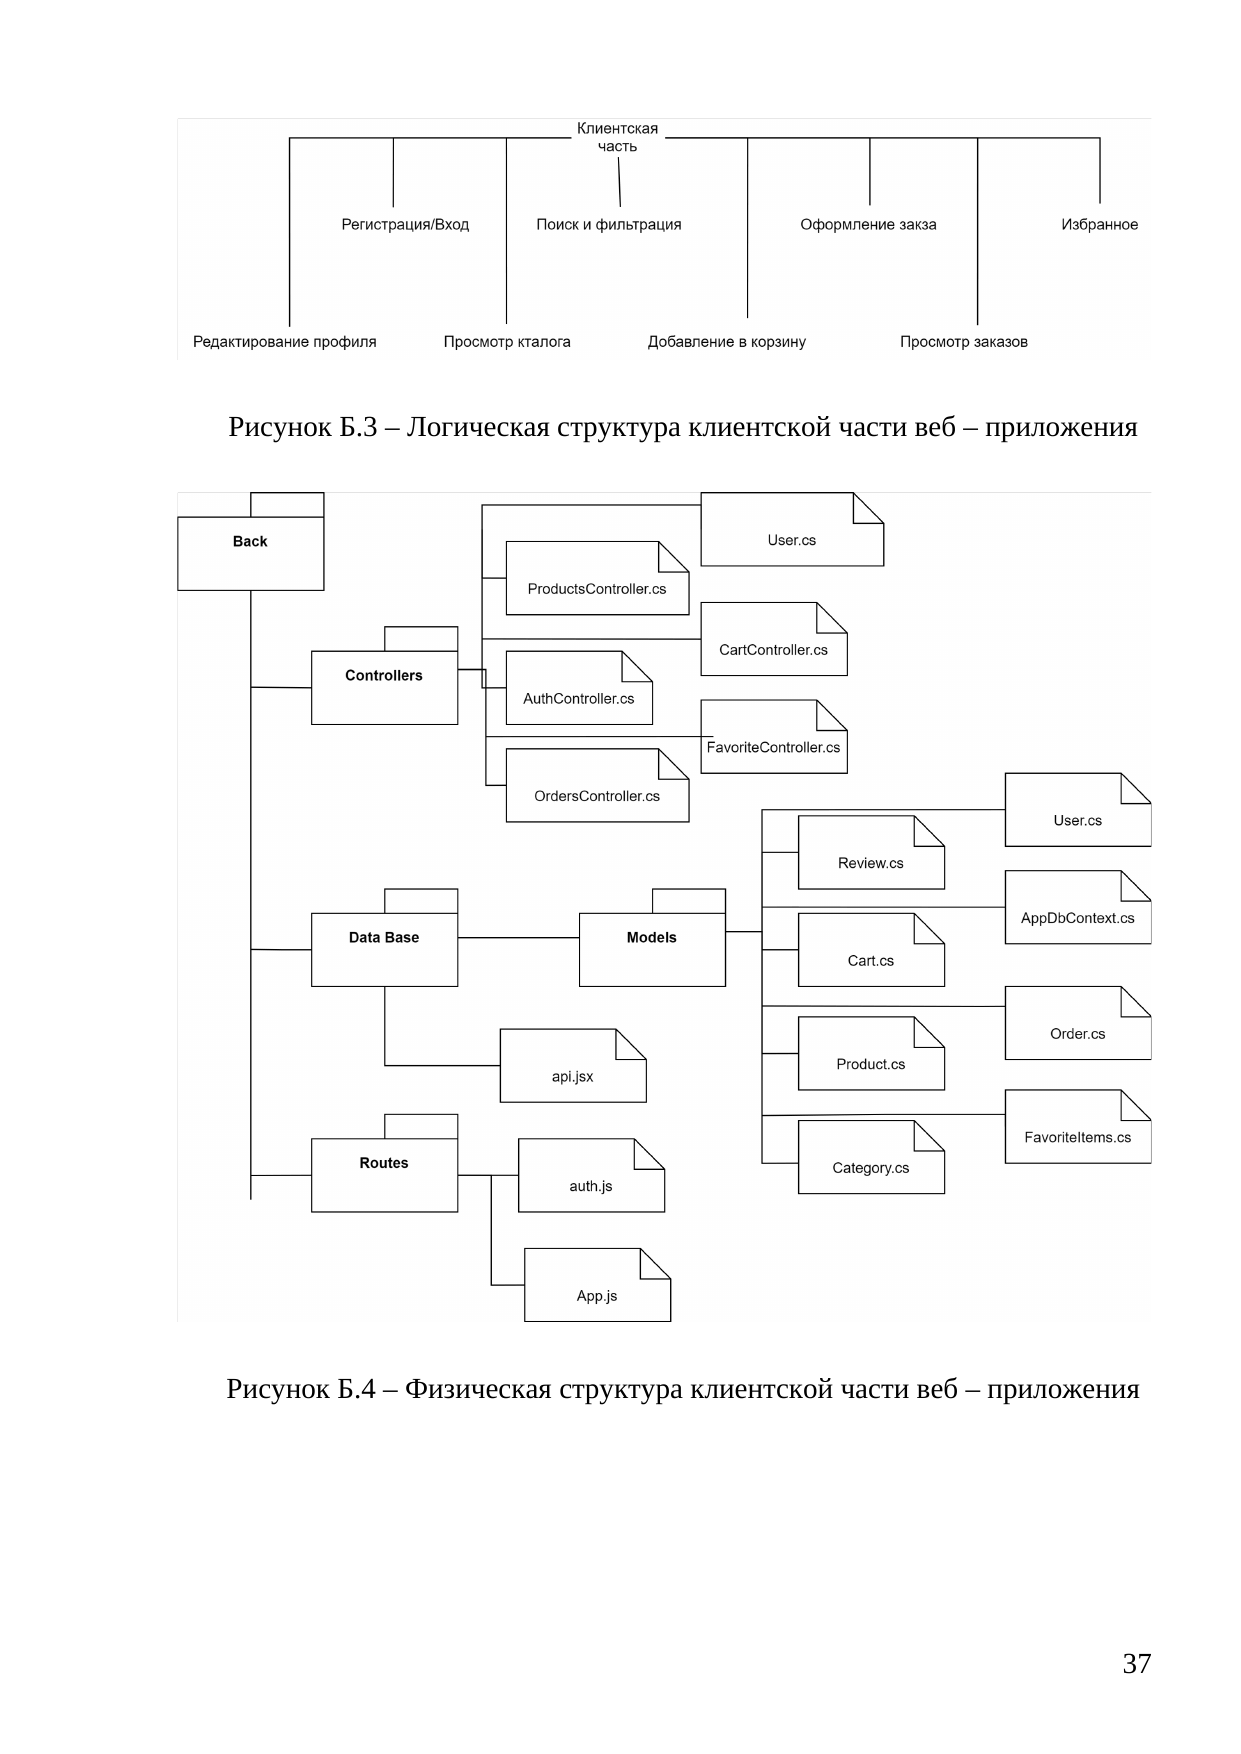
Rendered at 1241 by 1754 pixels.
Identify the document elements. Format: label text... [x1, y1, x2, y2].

text Физическая структура клиентской части веб – приложения [177, 1371, 1152, 1405]
picture [177, 118, 1152, 360]
text Логическая структура клиентской части веб – приложения [177, 409, 1152, 443]
picture [177, 492, 1152, 1322]
